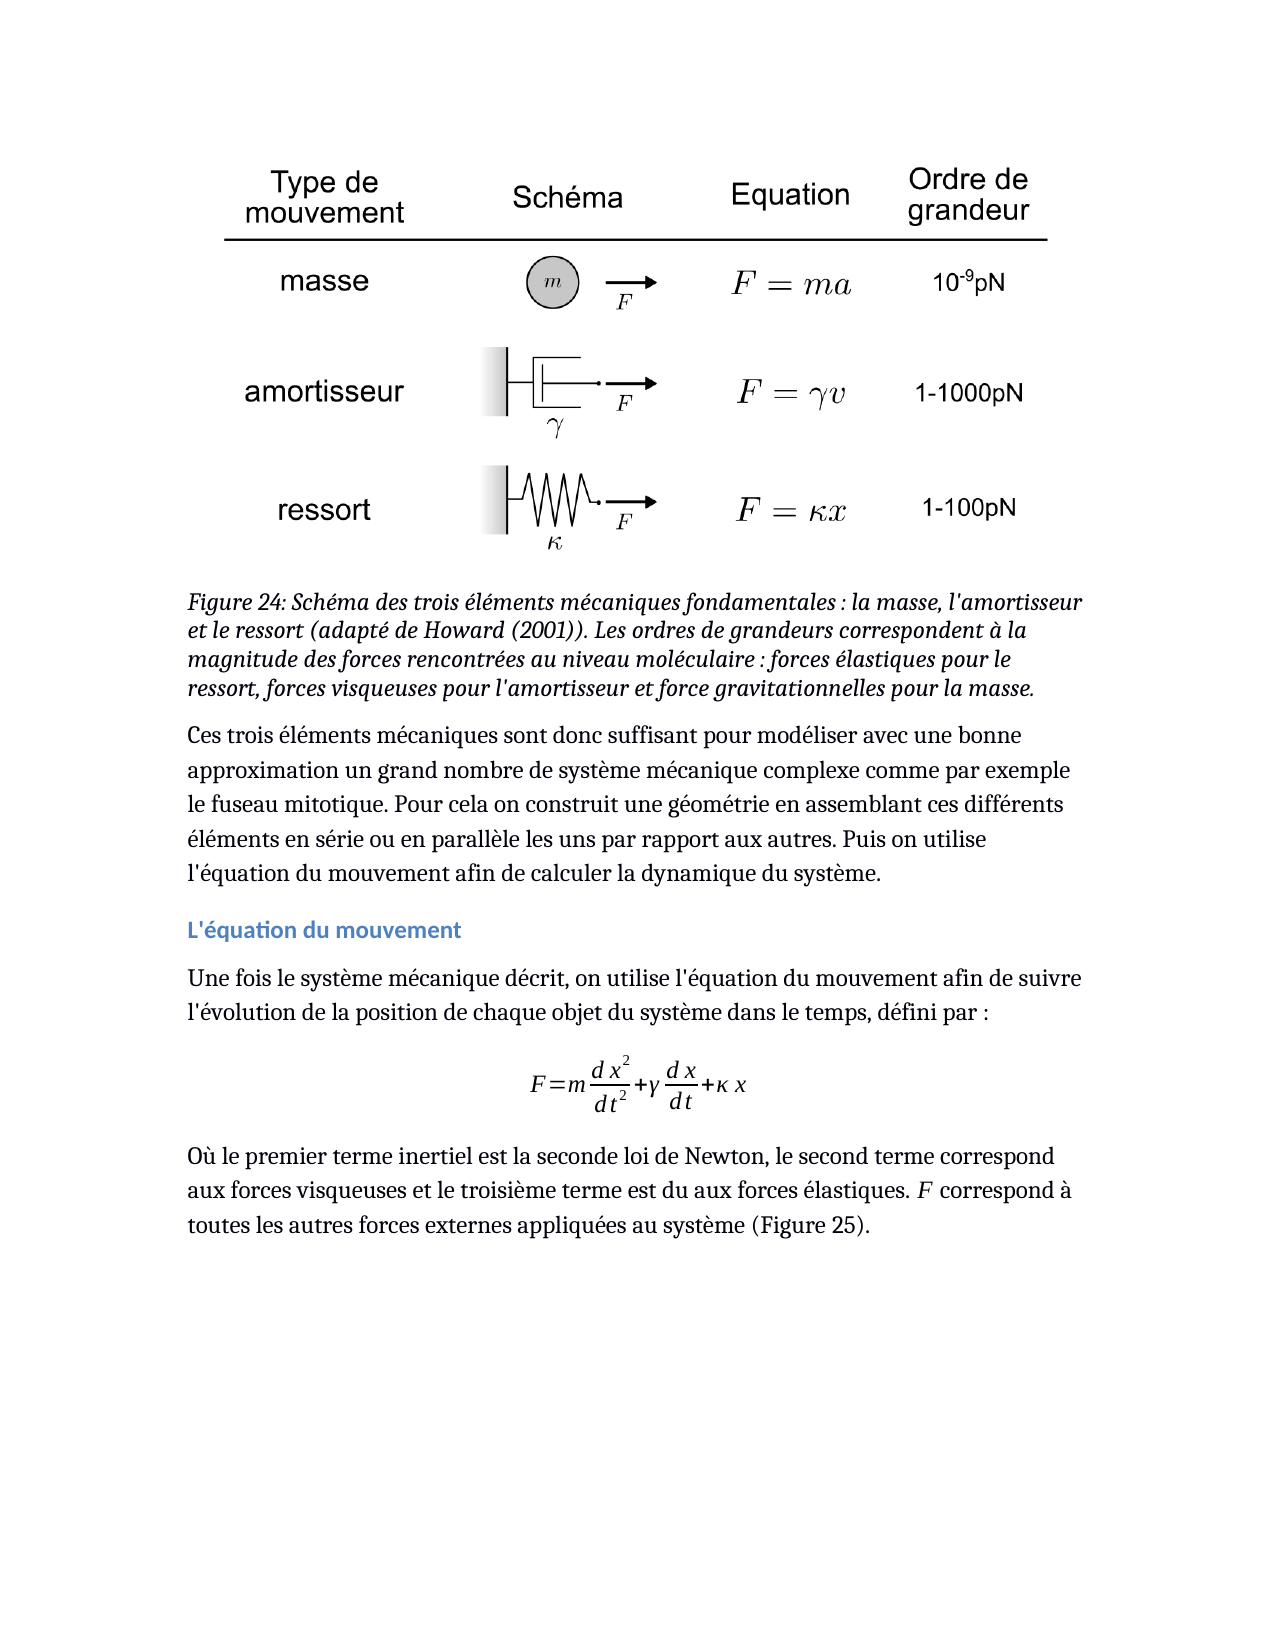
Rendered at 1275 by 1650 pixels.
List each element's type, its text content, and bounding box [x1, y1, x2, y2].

text Figure 24: Schéma des trois éléments mécaniques fondamentales : la masse, l'amortisseur et le ressort (adapté de Howard (2001)). Les ordres de grandeurs correspondent à la magnitude des forces rencontrées au niveau moléculaire : forces élastiques pour le ressort, forces visqueuses pour l'amortisseur et force gravitationnelles pour la masse. [187, 587, 1087, 702]
text Où le premier terme inertiel est la seconde loi de Newton, le second terme correspond aux forces visqueuses et le troisième terme est du aux forces élastiques. correspond à toutes les autres forces externes appliquées au système (Figure 25). [187, 1142, 1087, 1240]
subtitle L'équation du mouvement [187, 914, 1087, 945]
text Une fois le système mécanique décrit, on utilise l'équation du mouvement afin de suivre l'évolution de la position de chaque objet du système dans le temps, défini par : [187, 964, 1087, 1027]
picture [206, 150, 1065, 567]
text Ces trois éléments mécaniques sont donc suffisant pour modéliser avec une bonne approximation un grand nombre de système mécanique complexe comme par exemple le fuseau mitotique. Pour cela on construit une géométrie en assemblant ces différents éléments en série ou en parallèle les uns par rapport aux autres. Puis on utilise l'équation du mouvement afin de calculer la dynamique du système. [187, 721, 1087, 888]
